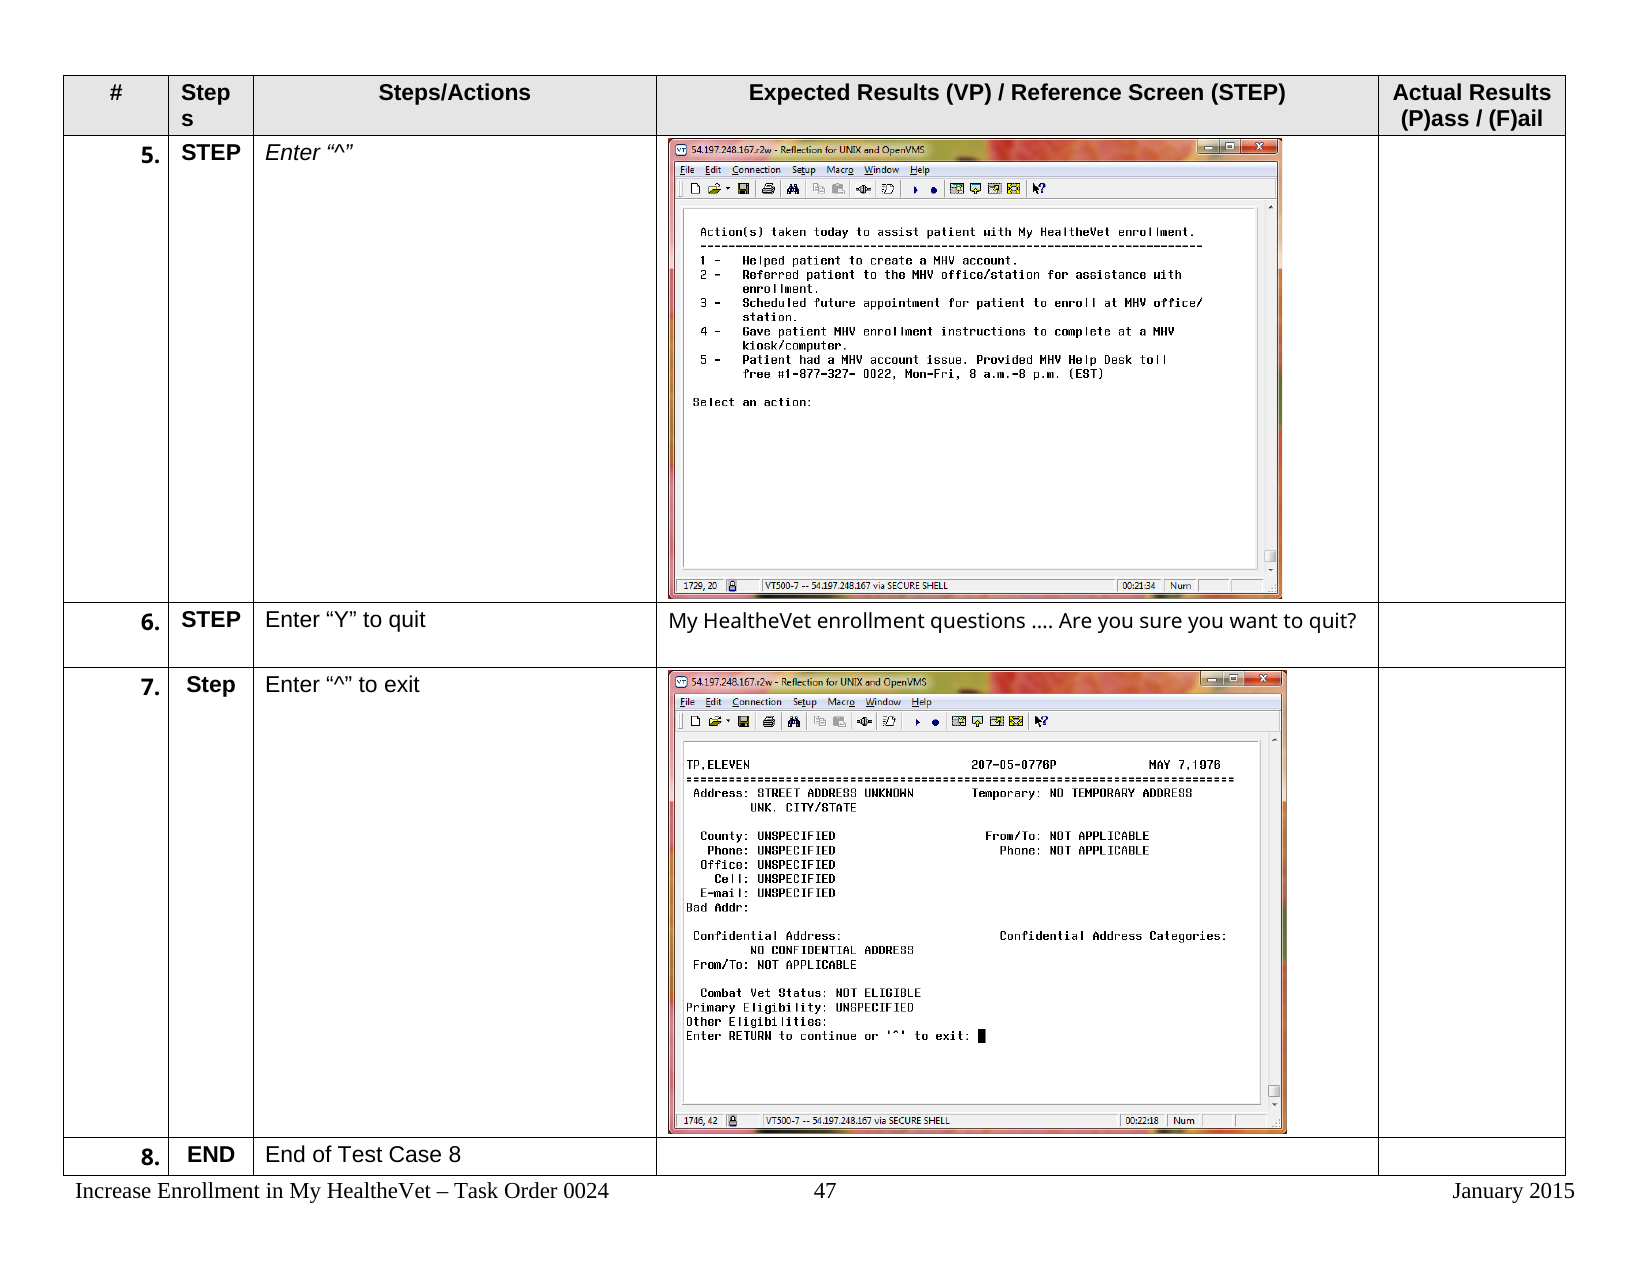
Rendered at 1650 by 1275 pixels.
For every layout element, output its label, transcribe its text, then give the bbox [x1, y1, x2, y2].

table_cell Enter “Y” to quit [254, 603, 656, 667]
table_cell STEP [169, 136, 253, 602]
table_cell [64, 1138, 168, 1175]
table_cell [657, 136, 1378, 602]
table_cell [64, 668, 168, 1137]
table_cell [657, 1138, 1378, 1175]
table_header # [64, 76, 168, 135]
table_cell End of Test Case 8 [254, 1138, 656, 1175]
table_cell [1379, 136, 1565, 602]
table_cell END [169, 1138, 253, 1175]
picture [668, 670, 1287, 1134]
picture [668, 138, 1283, 599]
table_header Steps [169, 76, 253, 135]
table_cell [64, 603, 168, 667]
table_cell STEP [169, 603, 253, 667]
table_cell Step [169, 668, 253, 1137]
table_header Actual Results (P)ass / (F)ail [1379, 76, 1565, 135]
table_cell Enter “^” to exit [254, 668, 656, 1137]
table_cell [1379, 668, 1565, 1137]
table_cell [1379, 603, 1565, 667]
table_cell My HealtheVet enrollment questions …. Are you sure you want to quit? [657, 603, 1378, 667]
table_cell Enter “^” [254, 136, 656, 602]
table_header Steps/Actions [254, 76, 656, 135]
table_cell [657, 668, 1378, 1137]
table_header Expected Results (VP) / Reference Screen (STEP) [657, 76, 1378, 135]
table_cell [64, 136, 168, 602]
table_cell [1379, 1138, 1565, 1175]
